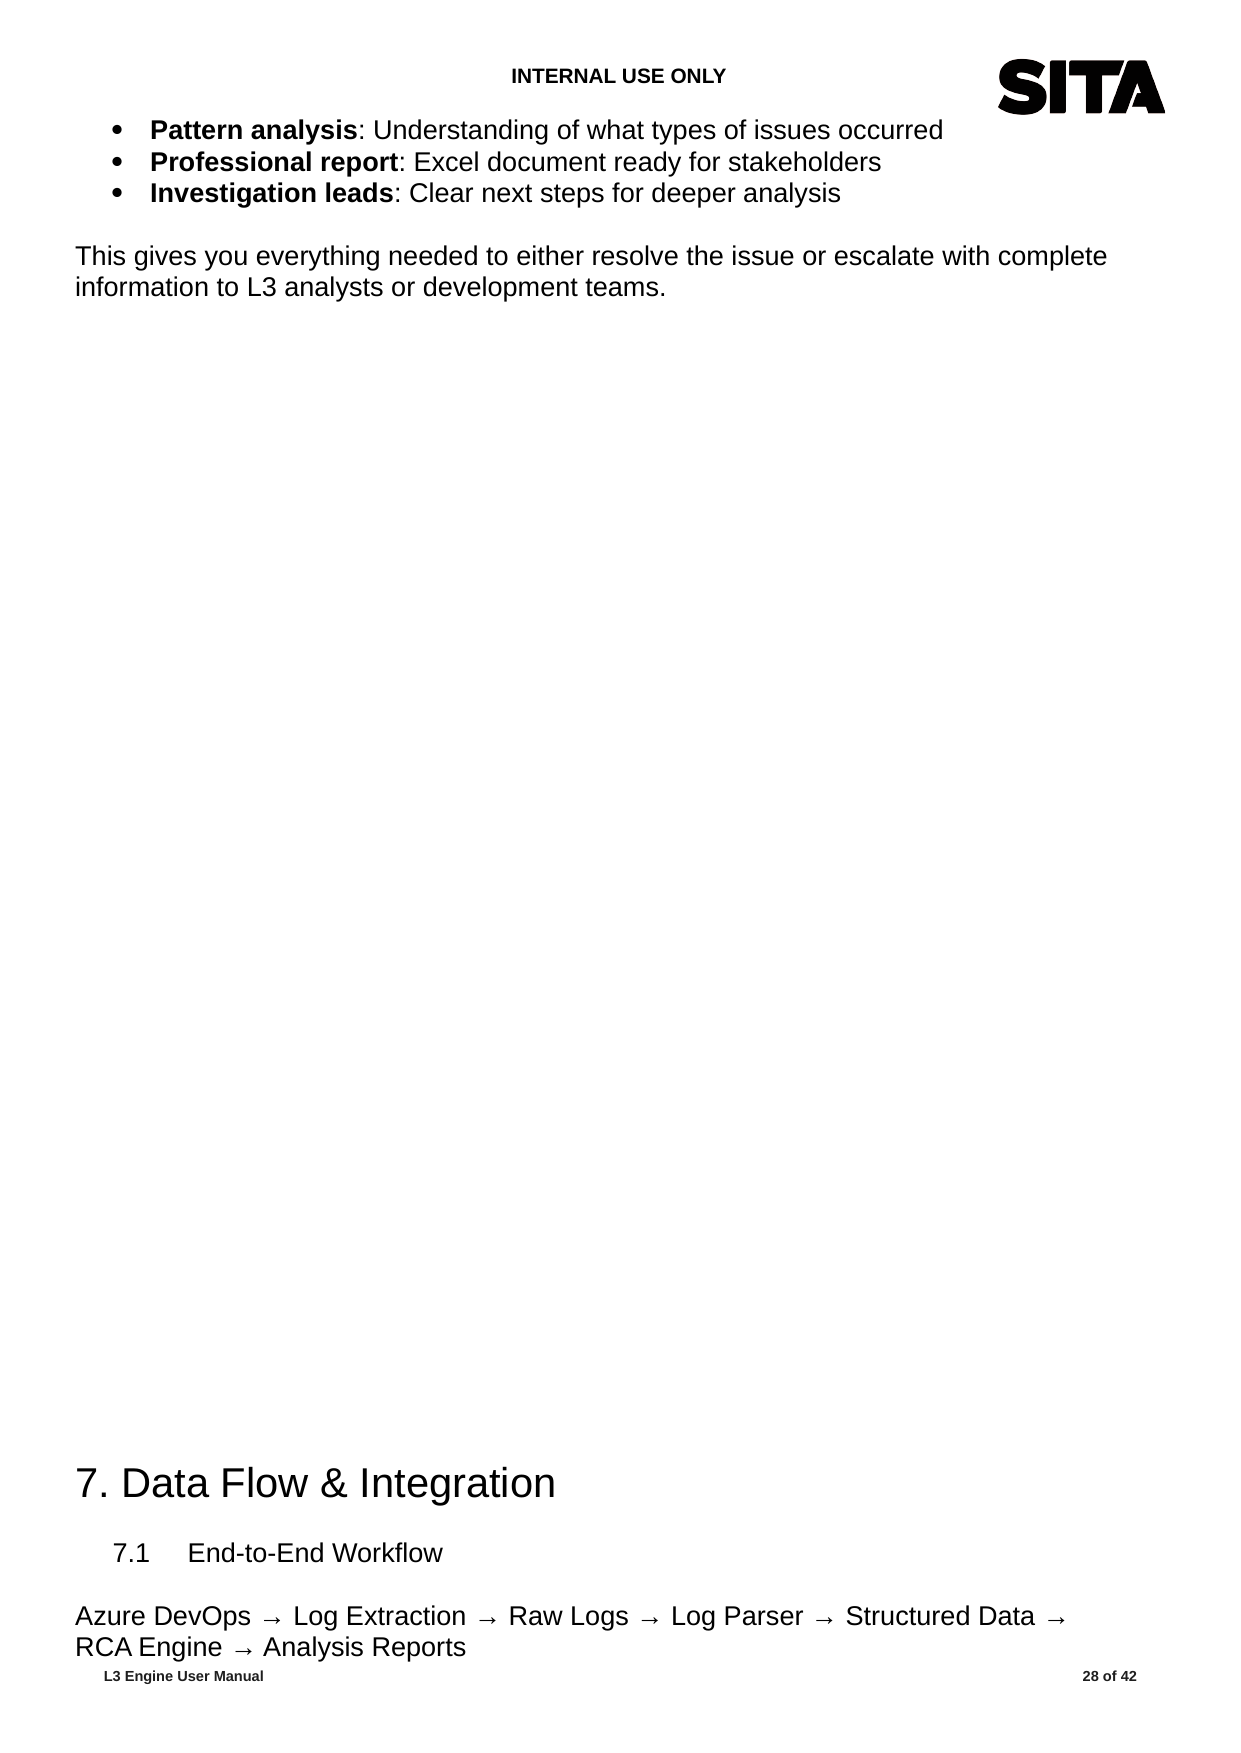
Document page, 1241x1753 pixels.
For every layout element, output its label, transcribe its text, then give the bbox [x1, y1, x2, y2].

title This gives you everything needed to either resolve the issue or escalate with complete information to L3 analysts or development teams. [75, 239, 1165, 302]
title Azure DevOps → Log Extraction → Raw Logs → Log Parser → Structured Data → [75, 1600, 1165, 1631]
title Professional report: Excel document ready for stakeholders [112, 146, 1165, 177]
title 7. Data Flow & Integration [75, 1458, 1165, 1506]
title Pattern analysis: Understanding of what types of issues occurred [112, 114, 1165, 146]
title End-to-End Workflow [112, 1537, 1165, 1569]
title Investigation leads: Clear next steps for deeper analysis [112, 177, 1165, 208]
title RCA Engine → Analysis Reports [75, 1631, 1165, 1662]
